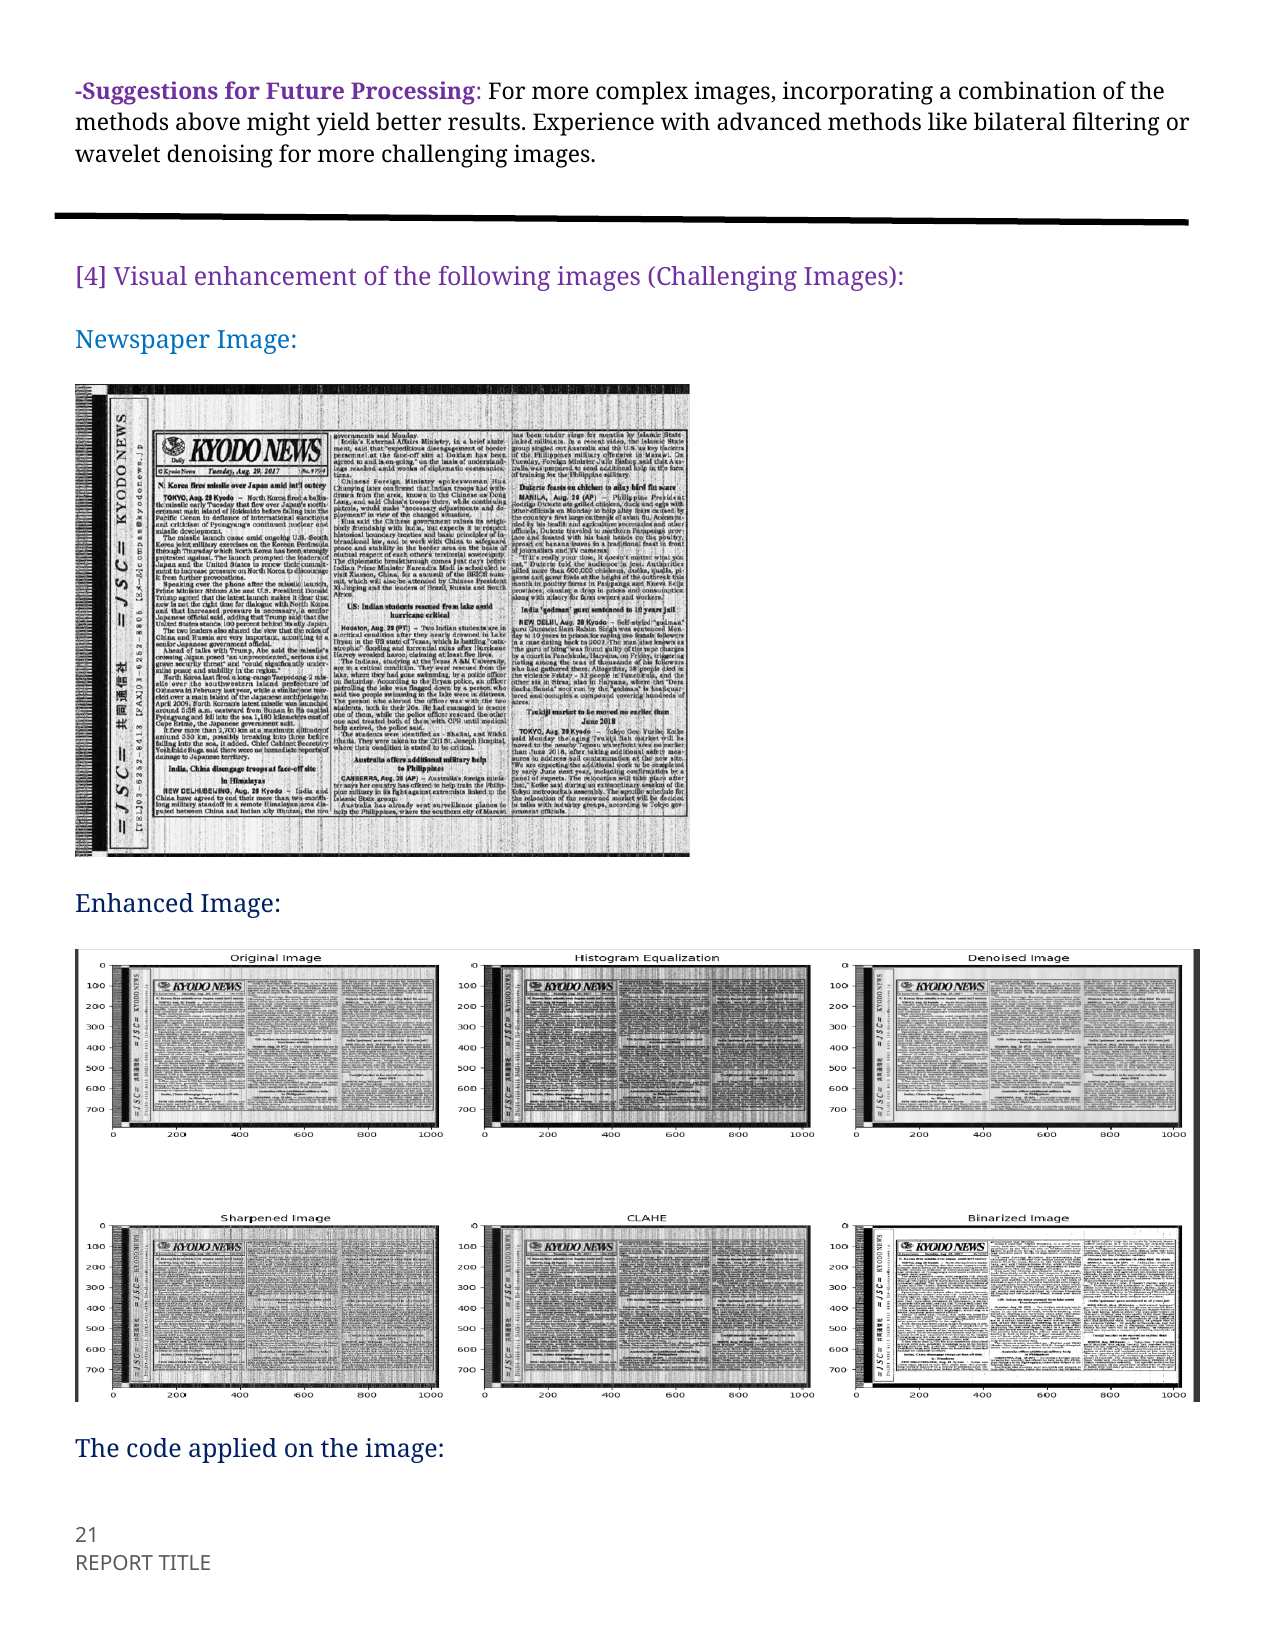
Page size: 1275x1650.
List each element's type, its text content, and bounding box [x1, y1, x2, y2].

picture [75, 949, 1200, 1402]
text -Suggestions for Future Processing: For more complex images, incorporating a combination of the methods above might yield better results. Experience with advanced methods like bilateral filtering or wavelet denoising for more challenging images. [75, 75, 1200, 169]
text The code applied on the image: [75, 1431, 1200, 1465]
text Enhanced Image: [75, 886, 1200, 920]
text Newspaper Image: [75, 322, 1200, 356]
picture [75, 384, 690, 857]
text [4] Visual enhancement of the following images (Challenging Images): [75, 258, 1200, 292]
